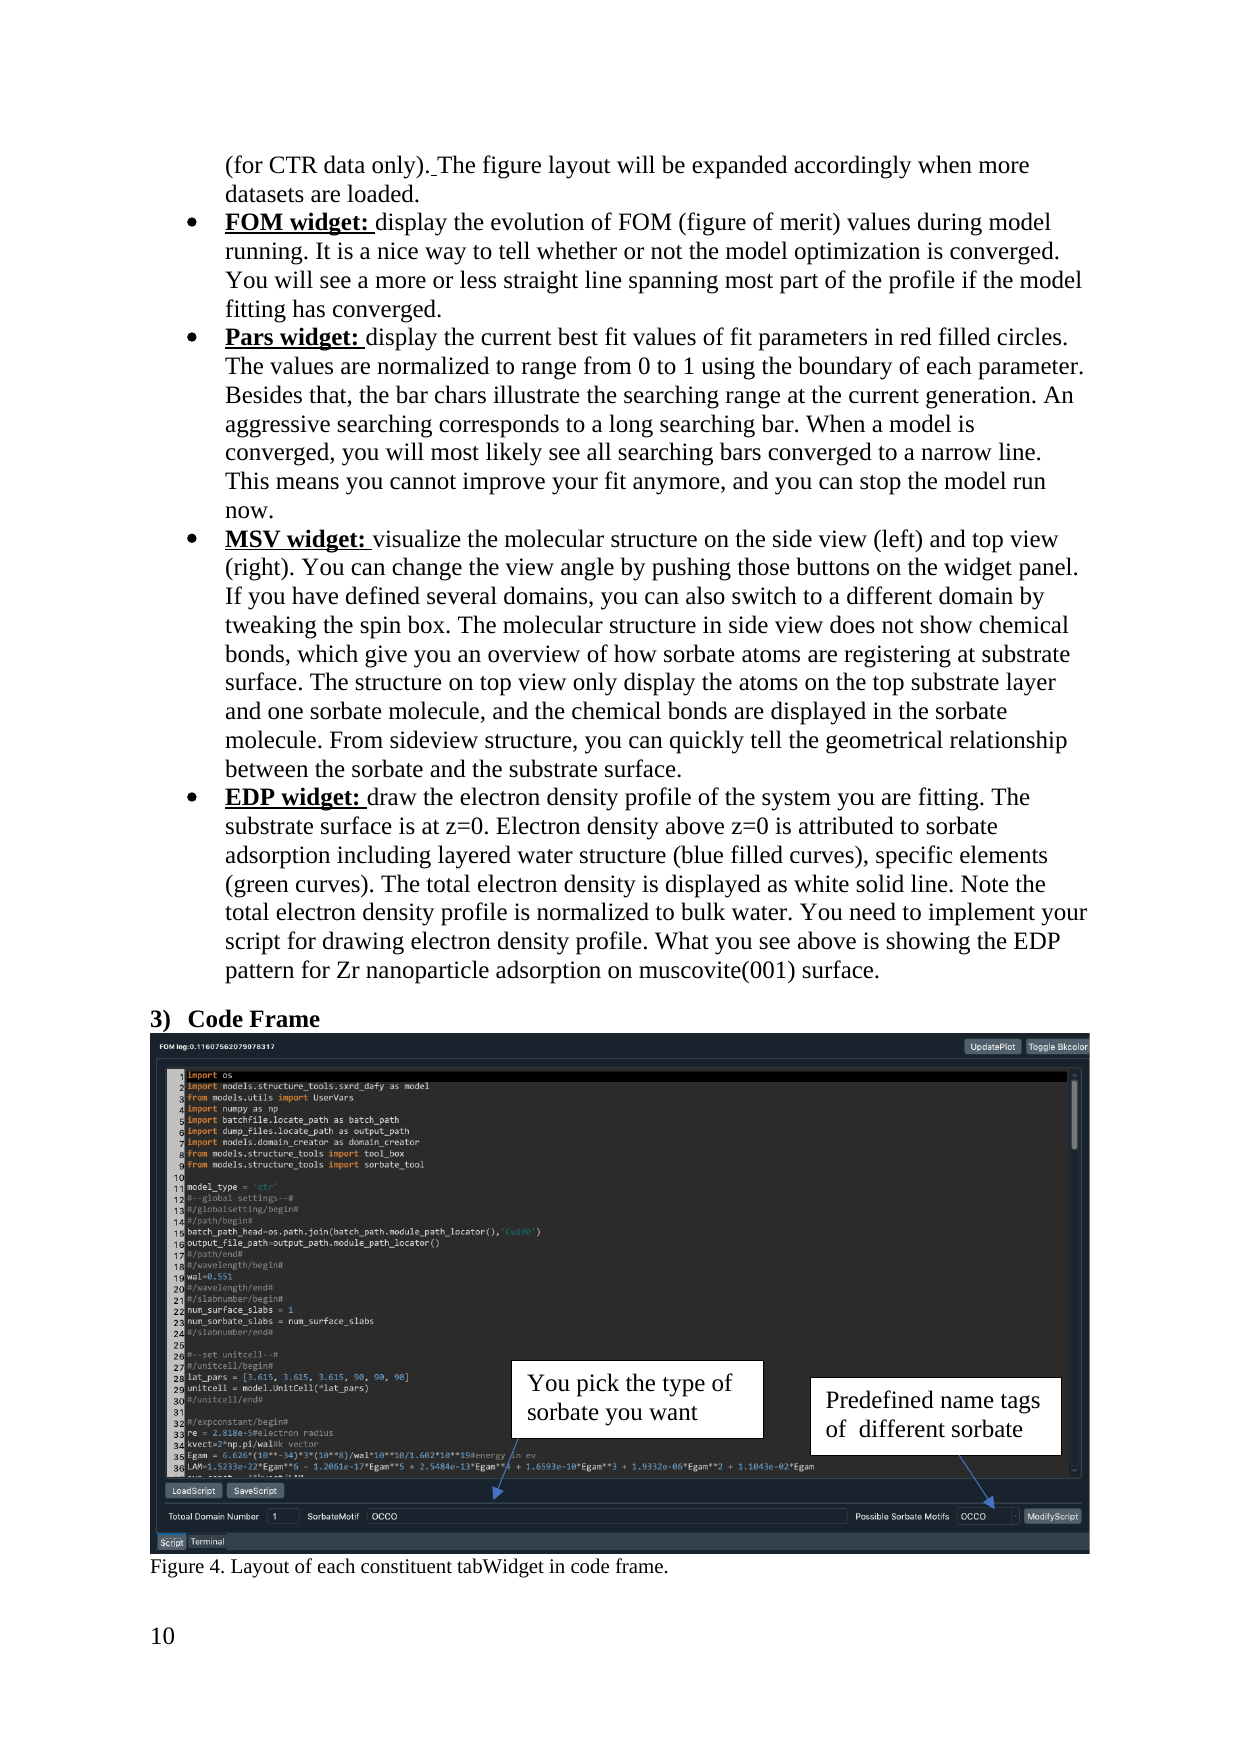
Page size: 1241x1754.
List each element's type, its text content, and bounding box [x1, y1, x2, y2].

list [187, 150, 1090, 207]
text Figure 4. Layout of each constituent tabWidget in code frame. [150, 1554, 1090, 1578]
picture [150, 1033, 1090, 1554]
list MSV widget: visualize the molecular structure on the side view (left) and top view (right). You can change the view angle by pushing those buttons on the widget panel. If you have defined several domains, you can also switch to a different domain by tweaking the spin box. The molecular structure in side view does not show chemical bonds, which give you an overview of how sorbate atoms are registering at substrate surface. The structure on top view only display the atoms on the top substrate layer and one sorbate molecule, and the chemical bonds are displayed in the sorbate molecule. From sideview structure, you can quickly tell the geometrical relationship between the sorbate and the substrate surface. [187, 524, 1090, 782]
subtitle Code Frame [150, 1004, 1090, 1033]
list EDP widget: draw the electron density profile of the system you are fitting. The substrate surface is at z=0. Electron density above z=0 is attributed to sorbate adsorption including layered water structure (blue filled curves), specific elements (green curves). The total electron density is displayed as white solid line. Note the total electron density profile is normalized to bulk water. You need to implement your script for drawing electron density profile. What you see above is showing the EDP pattern for Zr nanoparticle adsorption on muscovite(001) surface. [187, 782, 1090, 984]
list Pars widget: display the current best fit values of fit parameters in red filled circles. The values are normalized to range from 0 to 1 using the boundary of each parameter. Besides that, the bar chars illustrate the searching range at the current generation. An aggressive searching corresponds to a long searching bar. When a model is converged, you will most likely see all searching bars converged to a narrow line. This means you cannot improve your fit anymore, and you can stop the model run now. [187, 322, 1090, 524]
list FOM widget: display the evolution of FOM (figure of merit) values during model running. It is a nice way to tell whether or not the model optimization is converged. You will see a more or less straight line spanning most part of the profile if the model fitting has converged. [187, 207, 1090, 322]
